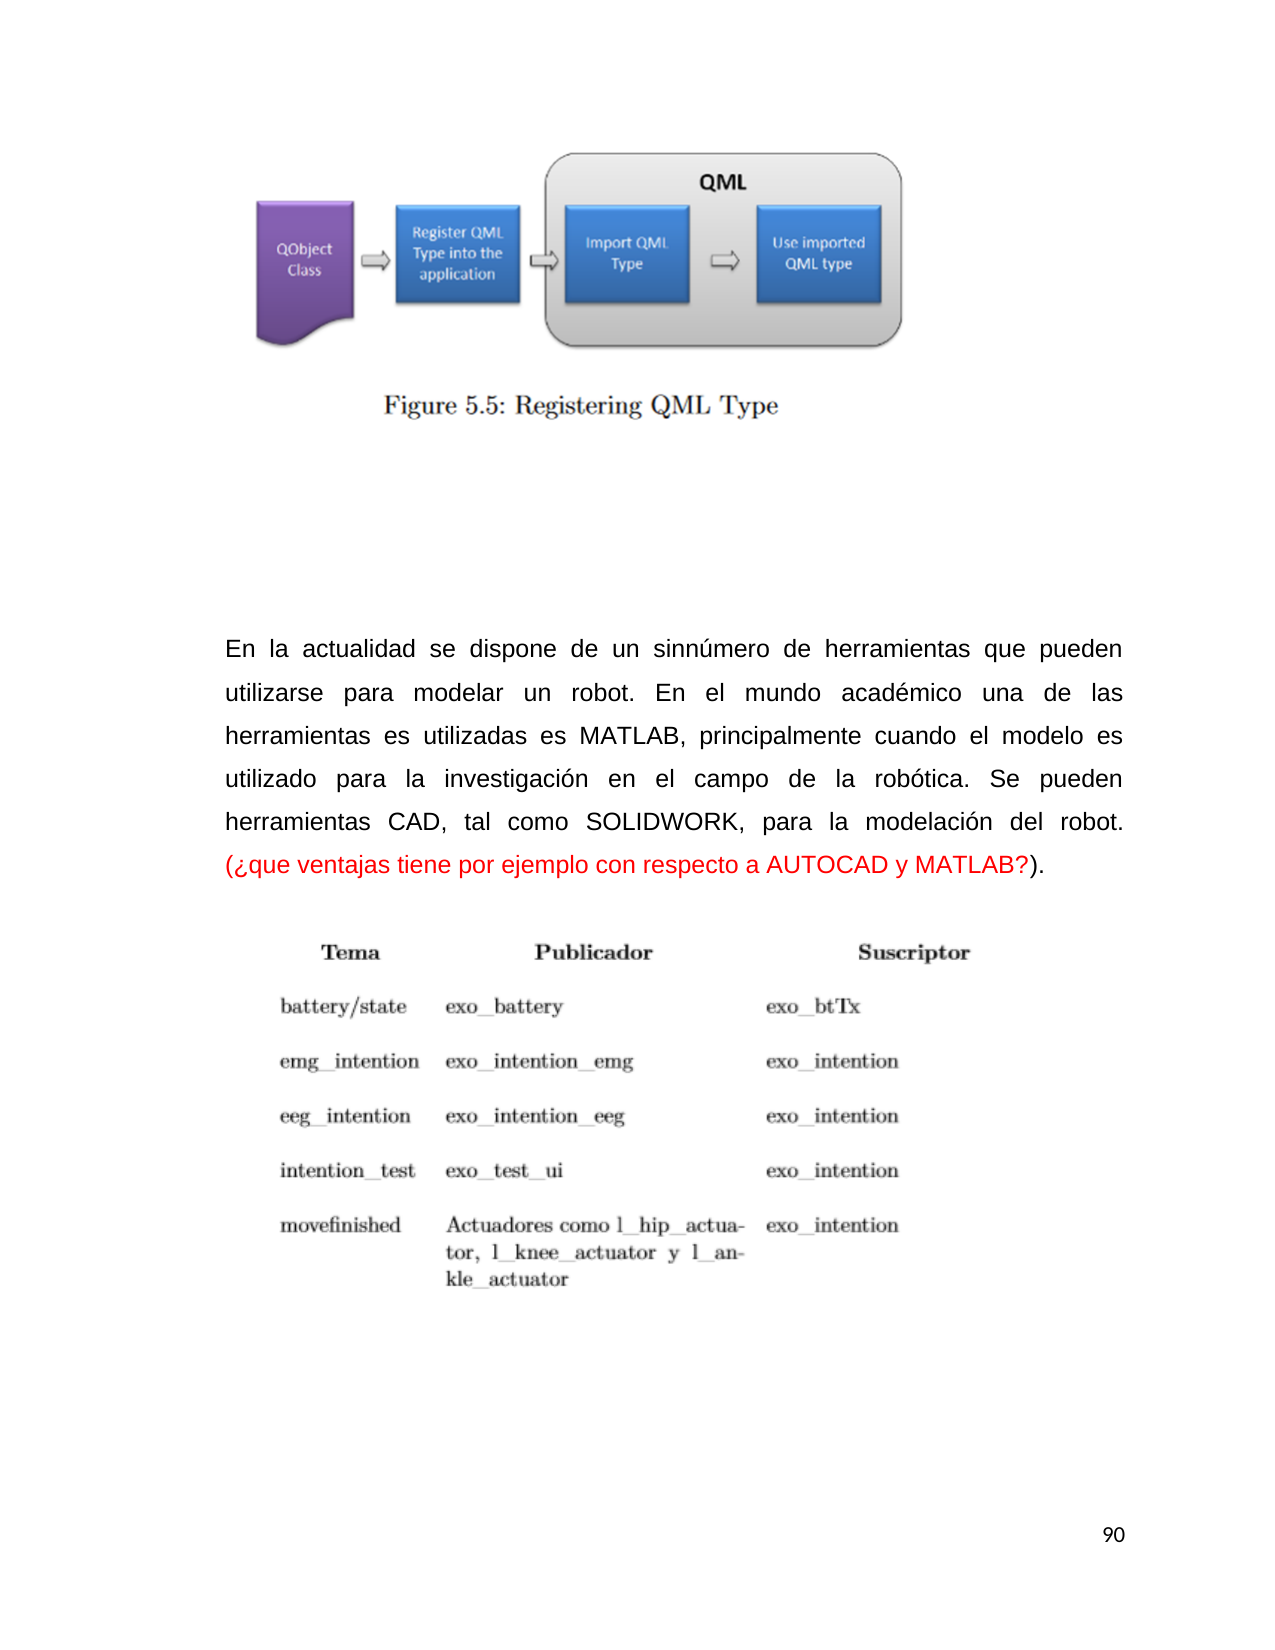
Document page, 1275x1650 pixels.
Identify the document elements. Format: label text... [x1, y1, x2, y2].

picture [225, 150, 919, 422]
text En la actualidad se dispone de un sinnúmero de herramientas que pueden utilizarse para modelar un robot. En el mundo académico una de las herramientas es utilizadas es MATLAB, principalmente cuando el modelo es utilizado para la investigación en el campo de la robótica. Se pueden herramientas CAD, tal como SOLIDWORK, para la modelación del robot. (¿que ventajas tiene por ejemplo con respecto a AUTOCAD y MATLAB?). [225, 634, 1125, 879]
picture [225, 893, 1125, 1304]
